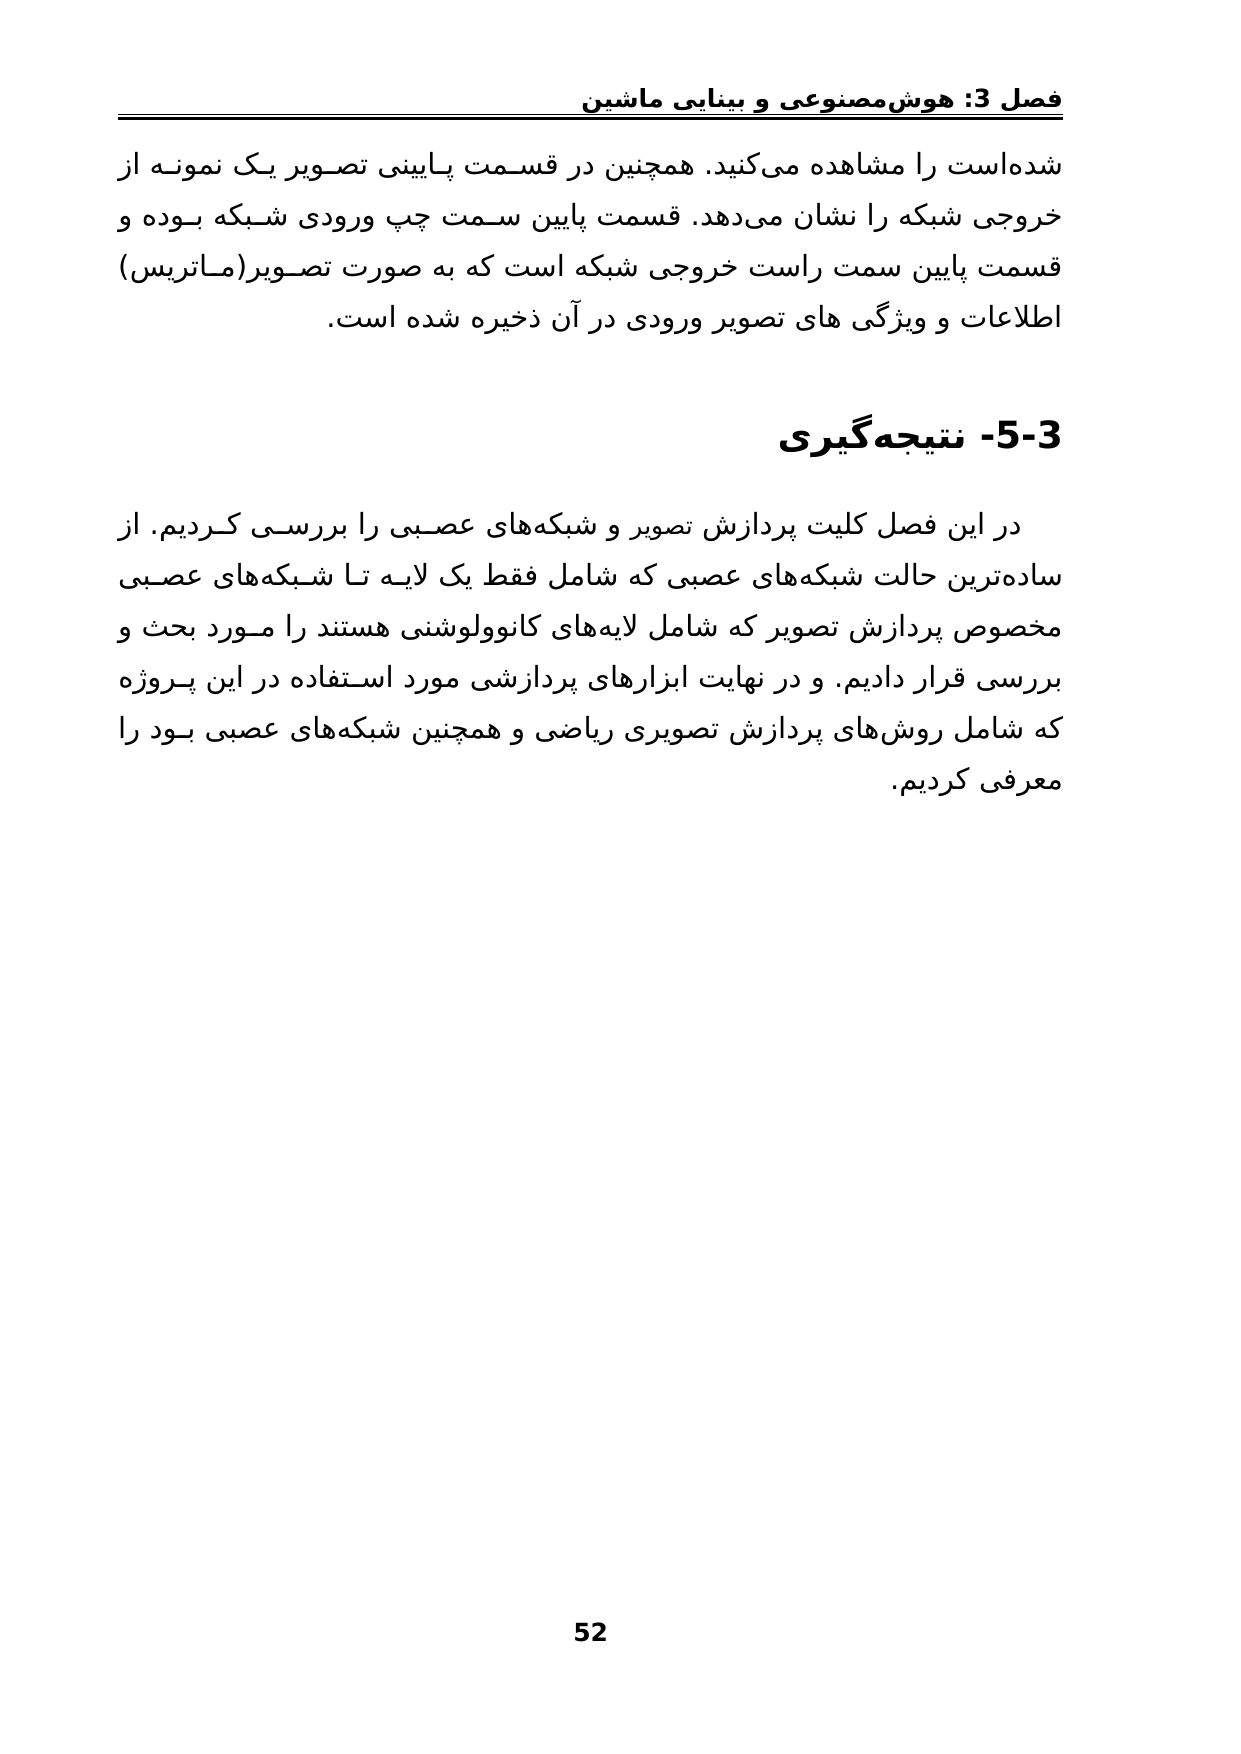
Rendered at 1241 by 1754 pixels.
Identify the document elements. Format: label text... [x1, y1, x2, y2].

text در این فصل کلیت پردازش تصویر و شبکه‌های عصبی را بررسی کردیم. از ساده‌ترین حالت شبکه‌های عصبی که شامل فقط یک لایه تا شبکه‌های عصبی مخصوص پردازش تصویر که شامل لایه‌های کانوولوشنی هستند را مورد بحث و بررسی قرار دادیم. و در نهایت ابزار‌های پردازشی مورد استفاده در این پروژه که شامل روش‌های پردازش تصویری ریاضی و همچنین شبکه‌های عصبی بود را معرفی کردیم. [118, 508, 1063, 796]
list 5-3- نتیجه‌گیری [118, 414, 1063, 458]
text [118, 148, 1063, 334]
